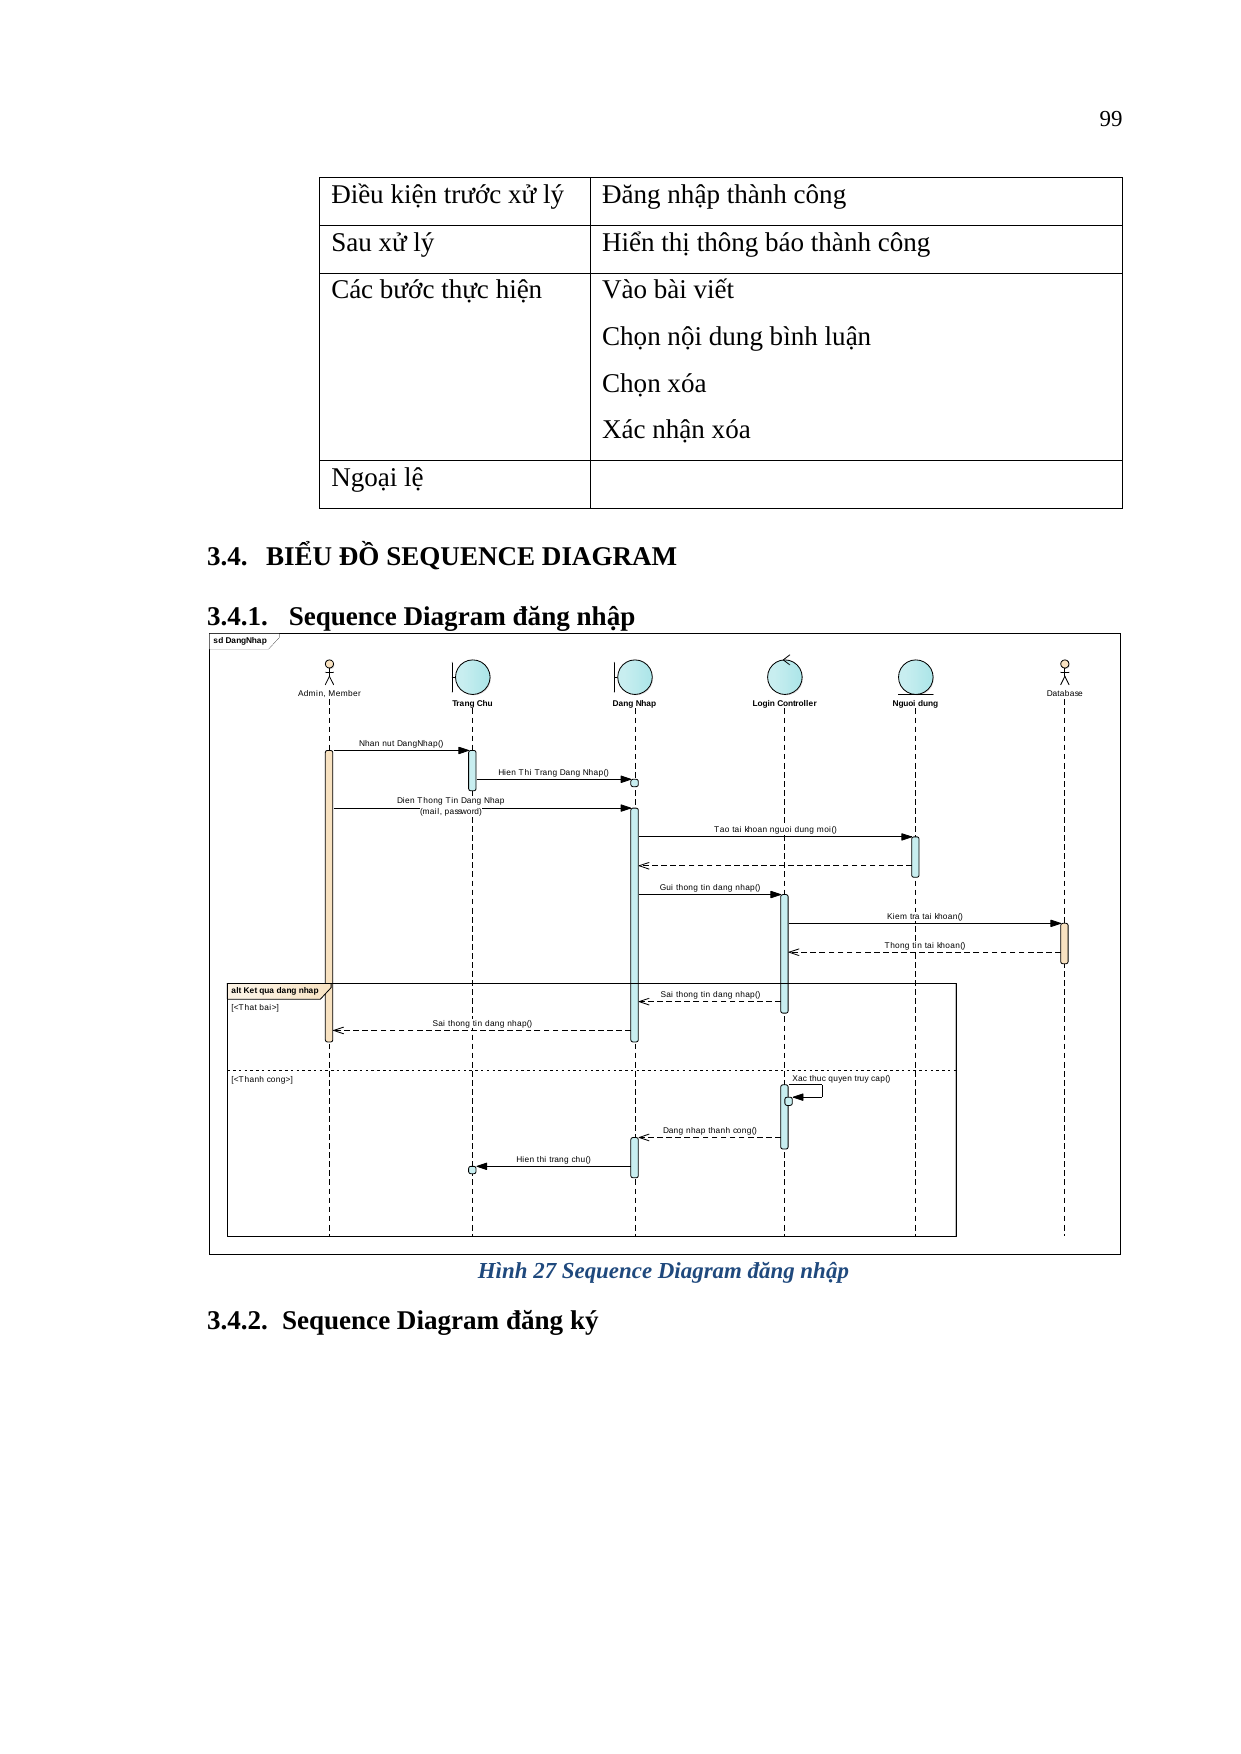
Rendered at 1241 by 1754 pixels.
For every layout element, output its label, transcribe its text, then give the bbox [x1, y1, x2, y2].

subtitle Sequence Diagram đăng nhập [207, 600, 1122, 631]
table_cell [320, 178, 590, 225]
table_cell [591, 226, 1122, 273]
text Hình 27 Sequence Diagram đăng nhập [207, 1257, 1122, 1283]
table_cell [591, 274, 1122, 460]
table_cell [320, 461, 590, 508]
subtitle Sequence Diagram đăng ký [207, 1304, 1122, 1335]
list BIỂU ĐỒ SEQUENCE DIAGRAM [207, 540, 1122, 571]
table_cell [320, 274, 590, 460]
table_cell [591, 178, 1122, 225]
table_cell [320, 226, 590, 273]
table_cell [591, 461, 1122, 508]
